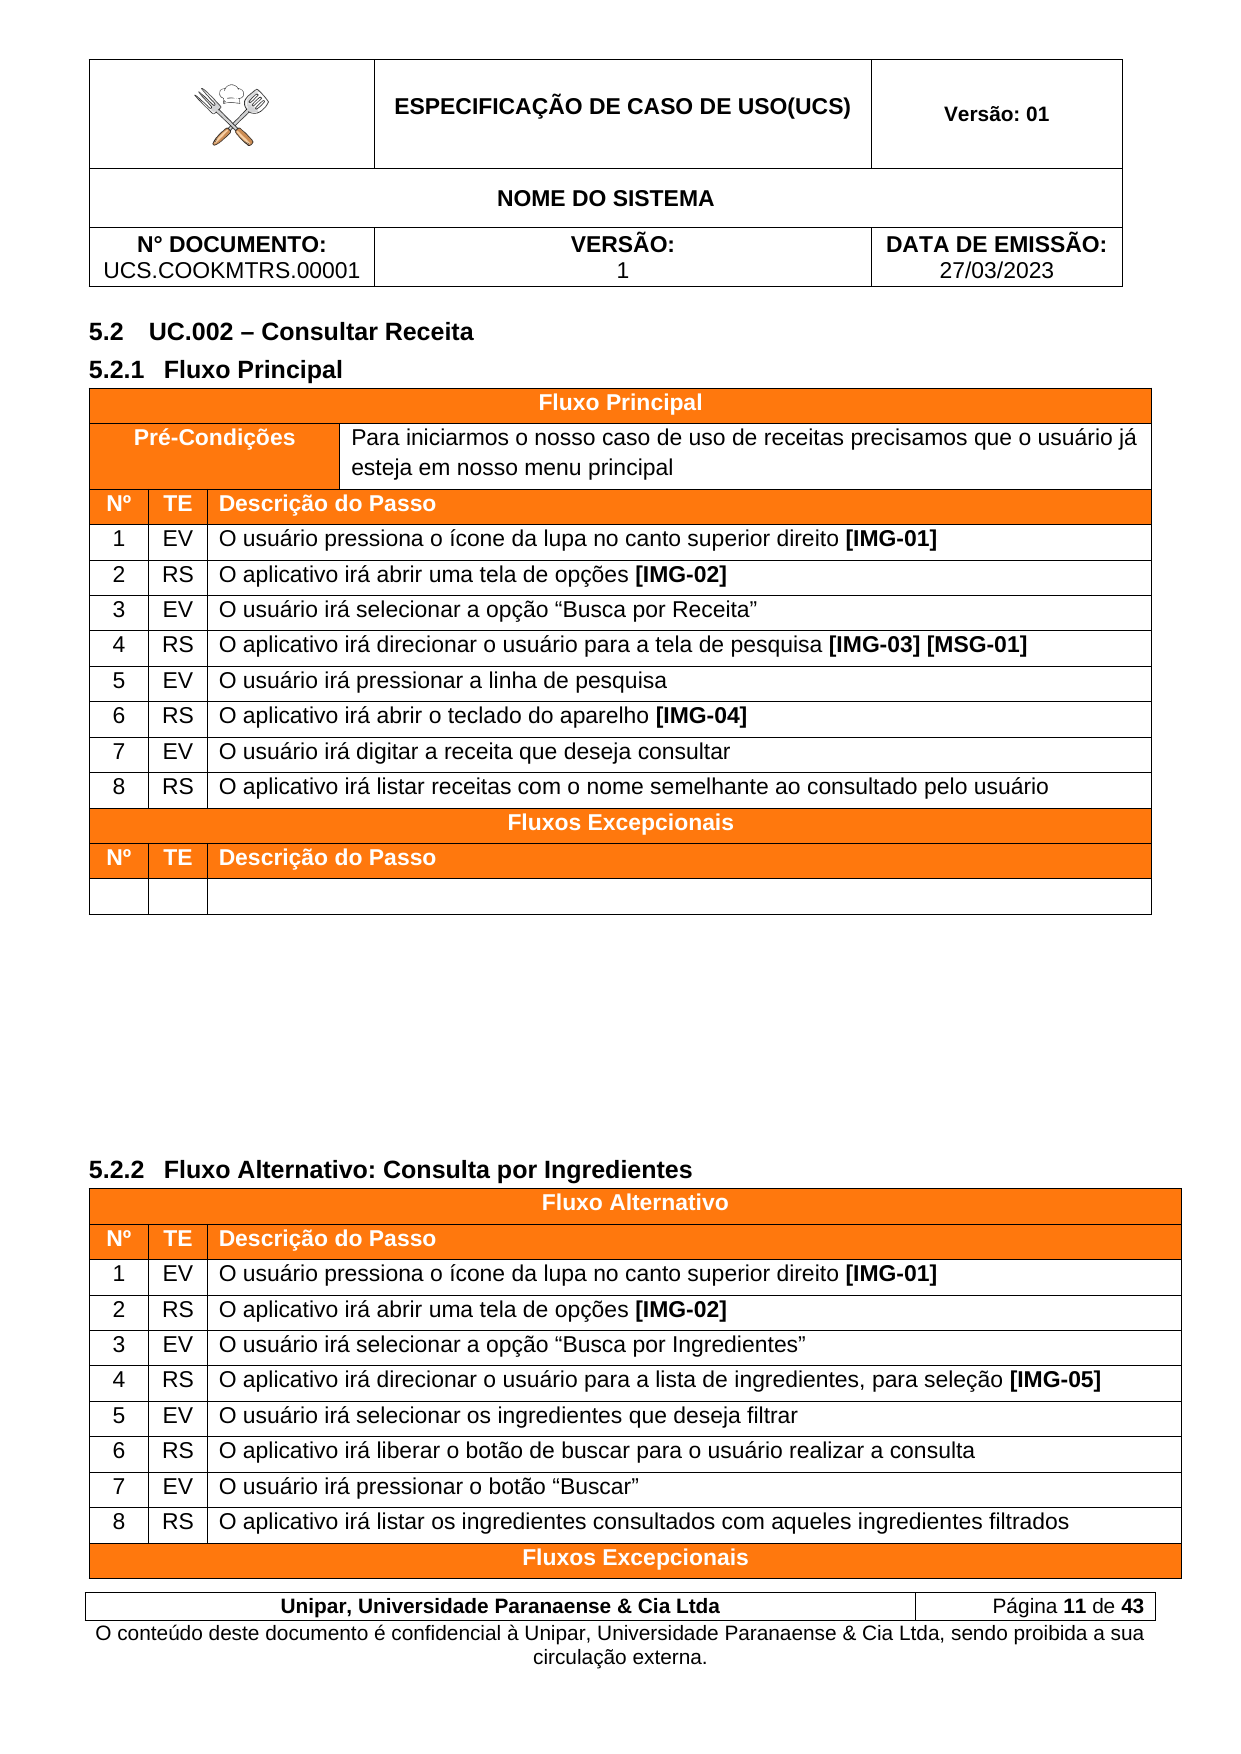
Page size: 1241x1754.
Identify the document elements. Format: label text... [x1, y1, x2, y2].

table_cell O usuário irá pressionar a linha de pesquisa [208, 667, 1151, 701]
table_cell TE [149, 490, 207, 524]
table_cell Fluxos Excepcionais [90, 1544, 1181, 1578]
table_cell 8 [90, 773, 148, 807]
table_cell 1 [90, 1260, 148, 1294]
table_cell 4 [90, 631, 148, 666]
table_cell 7 [90, 738, 148, 772]
table_cell O aplicativo irá listar receitas com o nome semelhante ao consultado pelo usuário [208, 773, 1151, 807]
table_cell O aplicativo irá listar os ingredientes consultados com aqueles ingredientes filtrados [208, 1508, 1181, 1542]
table_cell 7 [90, 1473, 148, 1507]
table_cell 8 [90, 1508, 148, 1542]
table_cell O aplicativo irá abrir o teclado do aparelho [IMG-04] [208, 702, 1151, 737]
table_cell O usuário pressiona o ícone da lupa no canto superior direito [IMG-01] [208, 1260, 1181, 1294]
table_cell EV [149, 738, 207, 772]
picture [177, 60, 286, 168]
table_cell O usuário irá selecionar a opção “Busca por Receita” [208, 596, 1151, 630]
table_cell Fluxos Excepcionais [90, 809, 1151, 843]
table_cell TE [149, 844, 207, 878]
table_cell Descrição do Passo [208, 490, 1151, 524]
table_cell Para iniciarmos o nosso caso de uso de receitas precisamos que o usuário já esteja em nosso menu principal [340, 424, 1151, 489]
table_cell 3 [90, 596, 148, 630]
table_cell RS [149, 631, 207, 666]
table_cell O aplicativo irá direcionar o usuário para a tela de pesquisa [IMG-03] [MSG-01] [208, 631, 1151, 666]
table_cell EV [149, 1402, 207, 1436]
table_cell 6 [90, 702, 148, 737]
table_cell EV [149, 667, 207, 701]
table_cell [208, 879, 1151, 914]
subtitle UC.002 – Consultar Receita [89, 317, 1152, 346]
table_cell Nº [90, 844, 148, 878]
table_cell 3 [90, 1331, 148, 1365]
subtitle Fluxo Alternativo: Consulta por Ingredientes [89, 1155, 1152, 1184]
table_cell Descrição do Passo [208, 844, 1151, 878]
table_cell 6 [90, 1437, 148, 1472]
table_cell O usuário irá digitar a receita que deseja consultar [208, 738, 1151, 772]
table_header Fluxo Alternativo [90, 1189, 1181, 1224]
subtitle Fluxo Principal [89, 354, 1152, 383]
table_cell O aplicativo irá liberar o botão de buscar para o usuário realizar a consulta [208, 1437, 1181, 1472]
table_cell EV [149, 1260, 207, 1294]
table_cell O usuário irá pressionar o botão “Buscar” [208, 1473, 1181, 1507]
table_cell Descrição do Passo [208, 1225, 1181, 1259]
table_cell 1 [90, 525, 148, 559]
table_cell RS [149, 561, 207, 595]
table_cell RS [149, 1296, 207, 1330]
table_cell Pré-Condições [90, 424, 339, 489]
table_cell RS [149, 1366, 207, 1401]
table_cell Nº [90, 490, 148, 524]
table_cell Nº [90, 1225, 148, 1259]
table_cell RS [149, 1508, 207, 1542]
table_cell EV [149, 525, 207, 559]
table_cell 2 [90, 1296, 148, 1330]
table_cell 5 [90, 1402, 148, 1436]
table_cell [149, 879, 207, 914]
table_cell EV [149, 1331, 207, 1365]
table_cell O usuário irá selecionar a opção “Busca por Ingredientes” [208, 1331, 1181, 1365]
table_cell [90, 879, 148, 914]
table_cell 4 [90, 1366, 148, 1401]
table_cell O aplicativo irá abrir uma tela de opções [IMG-02] [208, 1296, 1181, 1330]
table_cell O usuário pressiona o ícone da lupa no canto superior direito [IMG-01] [208, 525, 1151, 559]
table_cell O aplicativo irá abrir uma tela de opções [IMG-02] [208, 561, 1151, 595]
table_cell 2 [90, 561, 148, 595]
table_cell RS [149, 773, 207, 807]
table_cell TE [149, 1225, 207, 1259]
table_header Fluxo Principal [90, 389, 1151, 423]
table_cell EV [149, 596, 207, 630]
table_cell EV [149, 1473, 207, 1507]
table_cell 5 [90, 667, 148, 701]
table_cell O usuário irá selecionar os ingredientes que deseja filtrar [208, 1402, 1181, 1436]
table_cell RS [149, 702, 207, 737]
table_cell RS [149, 1437, 207, 1472]
table_cell O aplicativo irá direcionar o usuário para a lista de ingredientes, para seleção [IMG-05] [208, 1366, 1181, 1401]
